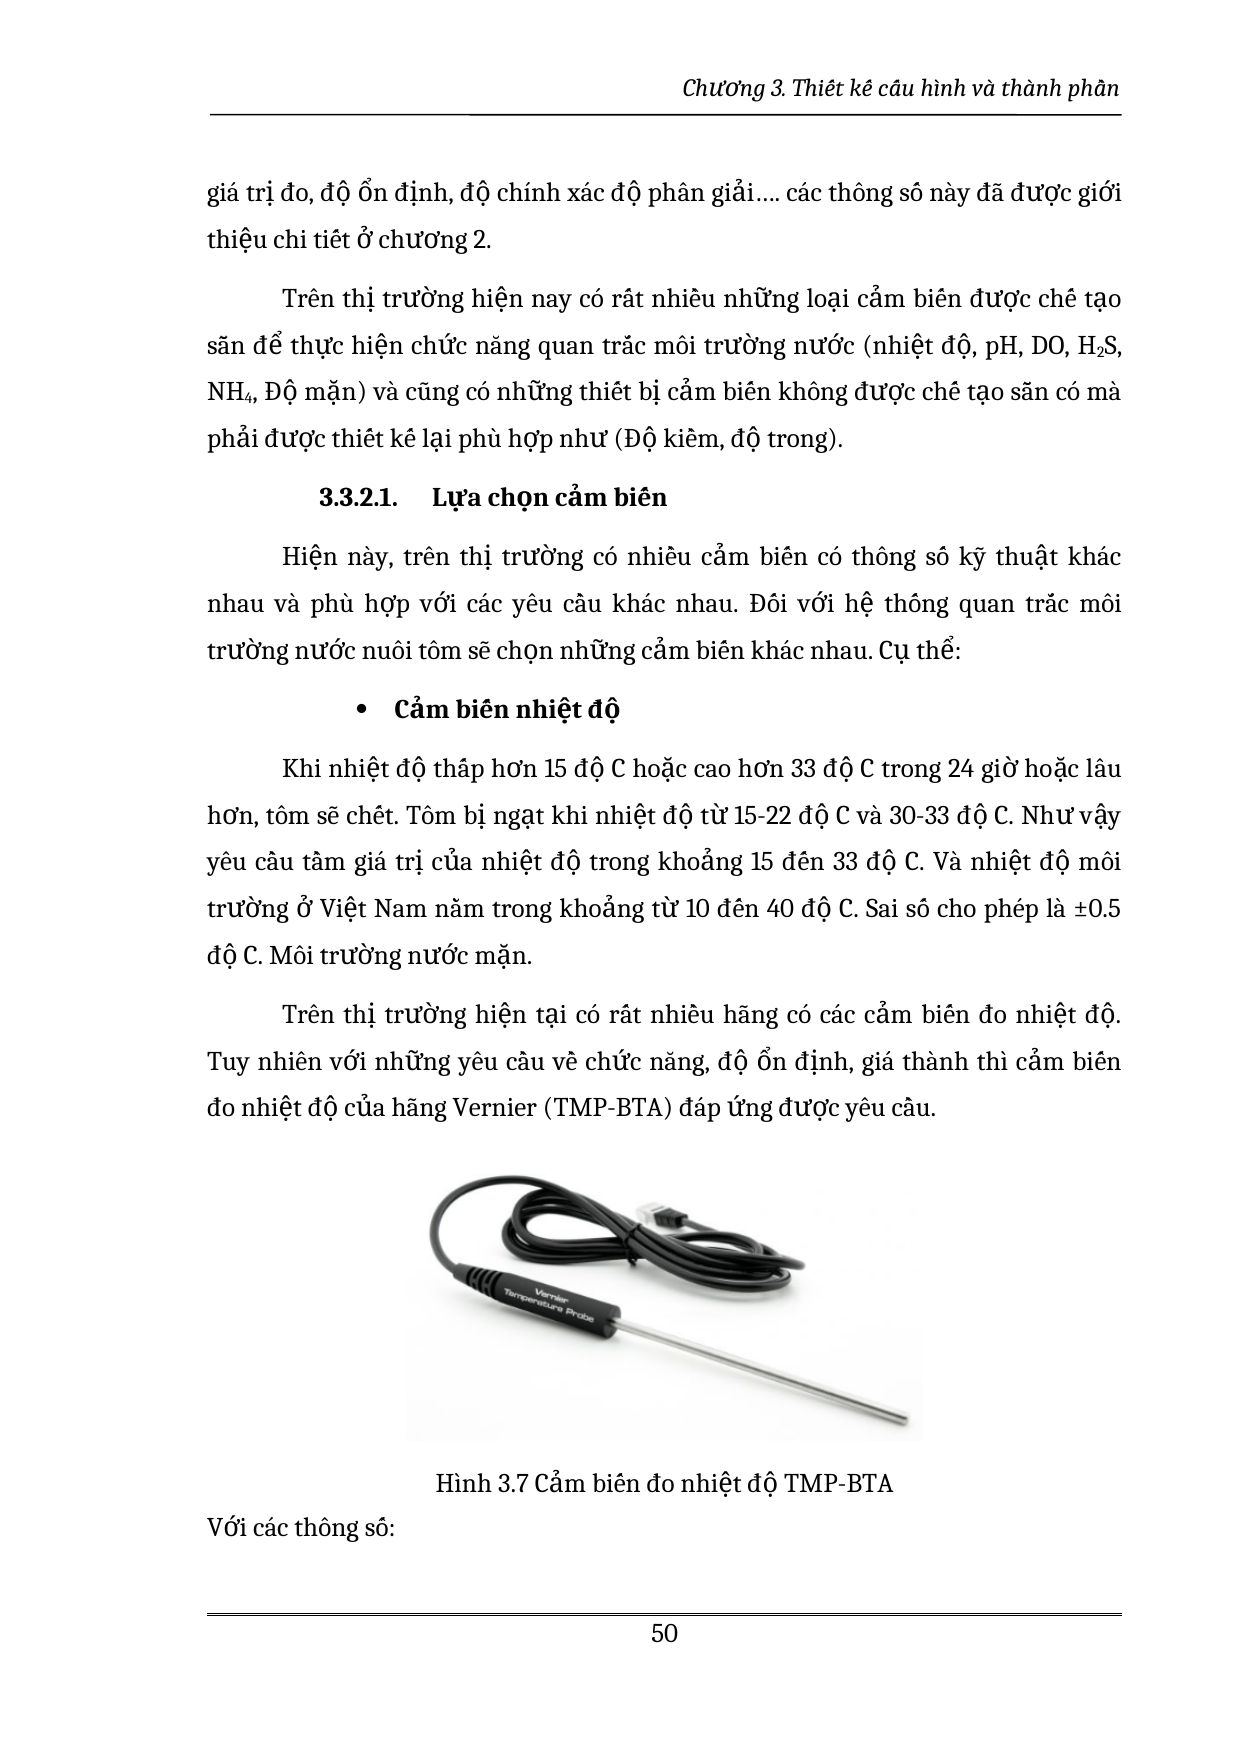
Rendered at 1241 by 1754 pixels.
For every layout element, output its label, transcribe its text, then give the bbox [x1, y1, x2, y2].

subtitle Cảm biến nhiệt độ [357, 694, 1122, 725]
text Trên thị trường hiện nay có rất nhiều những loại cảm biến được chế tạo sẵn để thực hiện chức năng quan trắc môi trường nước (nhiệt độ, pH, DO, H2S, NH4, Độ mặn) và cũng có những thiết bị cảm biến không được chế tạo sẵn có mà phải được thiết kế lại phù hợp như (Độ kiềm, độ trong). [207, 283, 1122, 454]
subtitle Lựa chọn cảm biến [319, 482, 1122, 513]
text Hiện này, trên thị trường có nhiều cảm biến có thông số kỹ thuật khác nhau và phù hợp với các yêu cầu khác nhau. Đối với hệ thống quan trắc môi trường nước nuôi tôm sẽ chọn những cảm biến khác nhau. Cụ thể: [207, 541, 1122, 666]
picture [405, 1151, 924, 1441]
text Khi nhiệt độ thấp hơn 15 độ C hoặc cao hơn 33 độ C trong 24 giờ hoặc lâu hơn, tôm sẽ chết. Tôm bị ngạt khi nhiệt độ từ 15-22 độ C và 30-33 độ C. Như vậy yêu cầu tầm giá trị của nhiệt độ trong khoảng 15 đến 33 độ C. Và nhiệt độ môi trường ở Việt Nam nằm trong khoảng từ 10 đến 40 độ C. Sai số cho phép là ±0.5 độ C. Môi trường nước mặn. [207, 753, 1122, 971]
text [207, 177, 1122, 255]
text Trên thị trường hiện tại có rất nhiều hãng có các cảm biến đo nhiệt độ. Tuy nhiên với những yêu cầu về chức năng, độ ổn định, giá thành thì cảm biến đo nhiệt độ của hãng Vernier (TMP-BTA) đáp ứng được yêu cầu. [207, 999, 1122, 1123]
text Với các thông số: [207, 1512, 1122, 1543]
